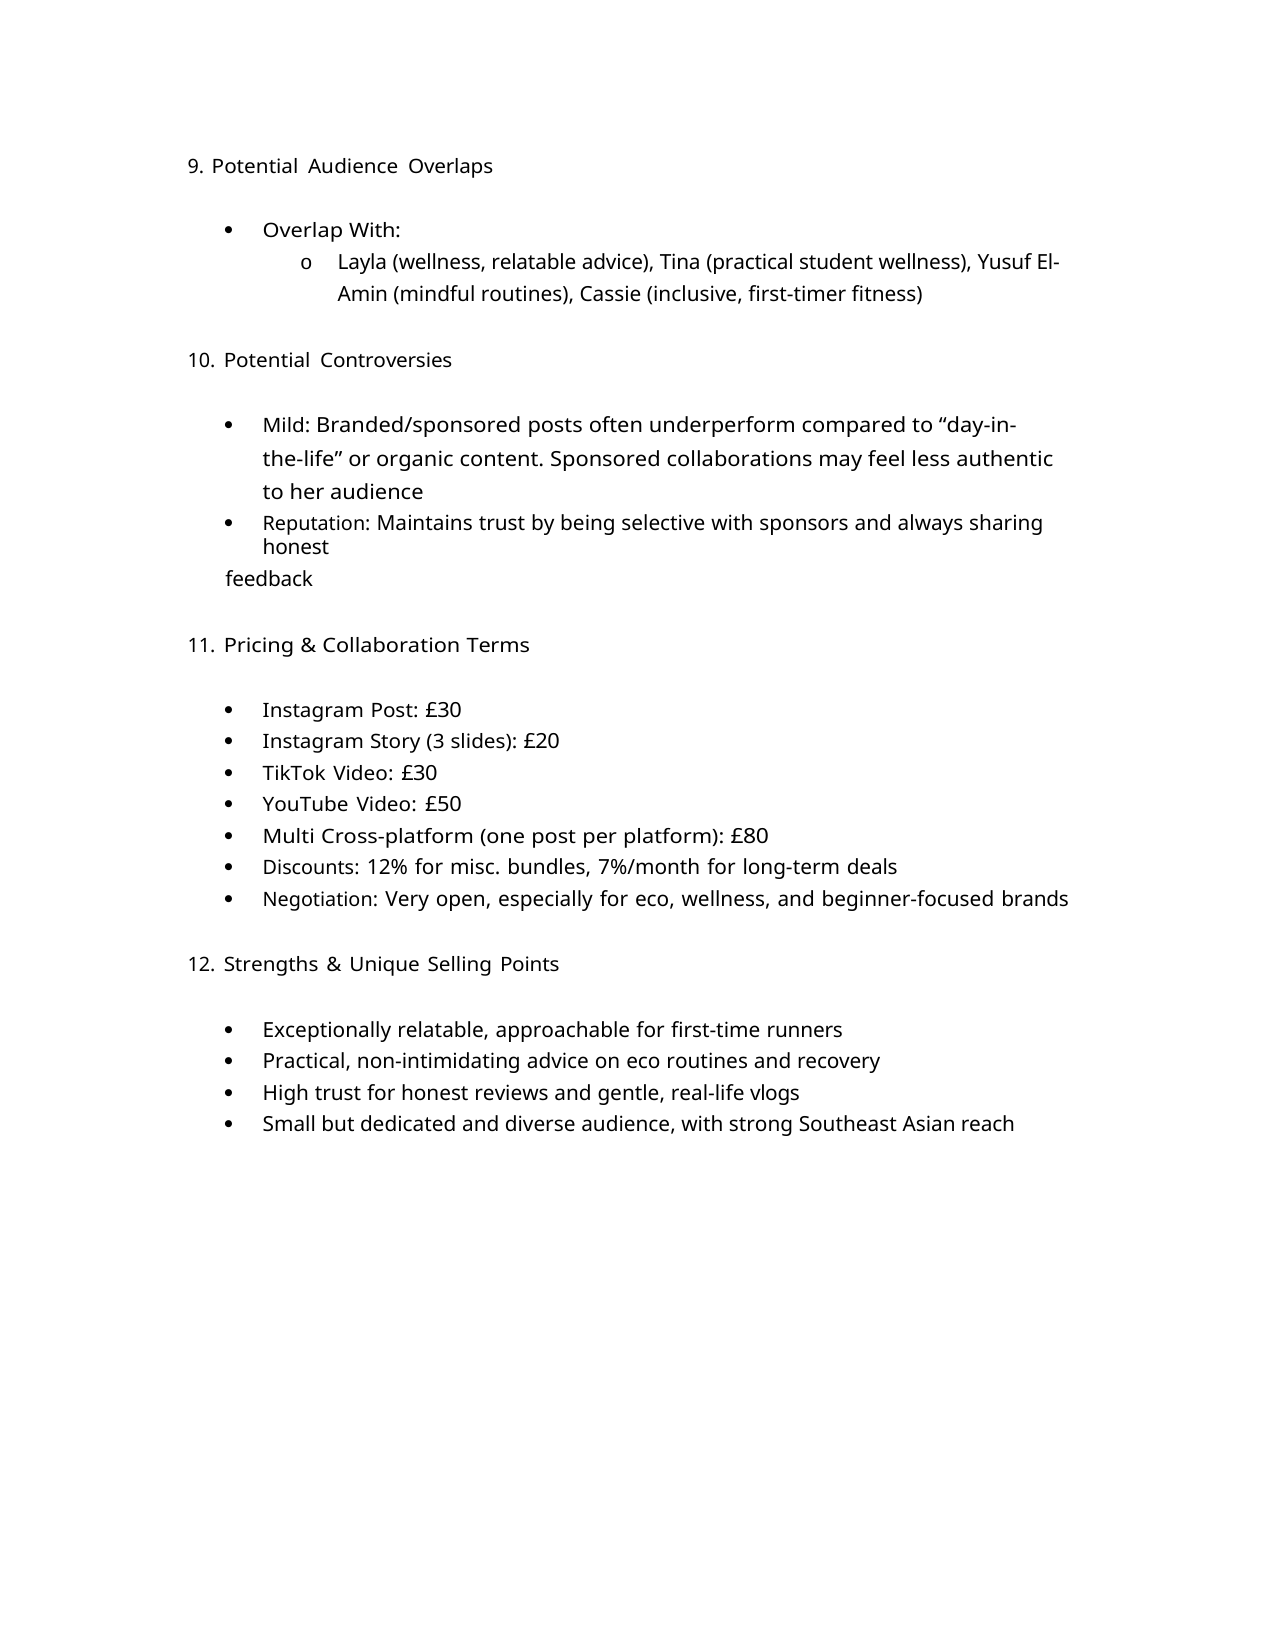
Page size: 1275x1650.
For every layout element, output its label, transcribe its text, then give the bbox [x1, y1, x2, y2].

list Pricing & Collaboration Terms [187, 631, 1087, 658]
list Strengths & Unique Selling Points [187, 951, 1087, 978]
list YouTube Video: £50 [225, 789, 1087, 818]
list Practical, non-intimidating advice on eco routines and recovery [225, 1046, 1087, 1075]
list Exceptionally relatable, approachable for first-time runners [225, 1015, 1087, 1043]
list Reputation: Maintains trust by being selective with sponsors and always sharing honest [225, 511, 1087, 559]
list Mild: Branded/sponsored posts often underperform compared to “day-in-the-life” or organic content. Sponsored collaborations may feel less authentic to her audience [225, 410, 1054, 506]
list Negotiation: Very open, especially for eco, wellness, and beginner-focused brands [225, 884, 1087, 912]
list TikTok Video: £30 [225, 758, 1087, 786]
list Instagram Story (3 slides): £20 [225, 727, 1087, 755]
list Discounts: 12% for misc. bundles, 7%/month for long-term deals [225, 852, 1087, 881]
list Potential Controversies [187, 347, 1087, 373]
list Instagram Post: £30 [225, 695, 1087, 723]
list Multi Cross-platform (one post per platform): £80 [225, 821, 1087, 849]
list Overlap With: [225, 216, 1087, 243]
list Small but dedicated and diverse audience, with strong Southeast Asian reach [225, 1109, 1087, 1138]
list Potential Audience Overlaps [187, 152, 1087, 179]
list High trust for honest reviews and gentle, real-life vlogs [225, 1078, 1087, 1106]
text feedback [225, 564, 1087, 592]
list Layla (wellness, relatable advice), Tina (practical student wellness), Yusuf El-Amin (mindful routines), Cassie (inclusive, first-timer fitness) [300, 247, 1084, 307]
